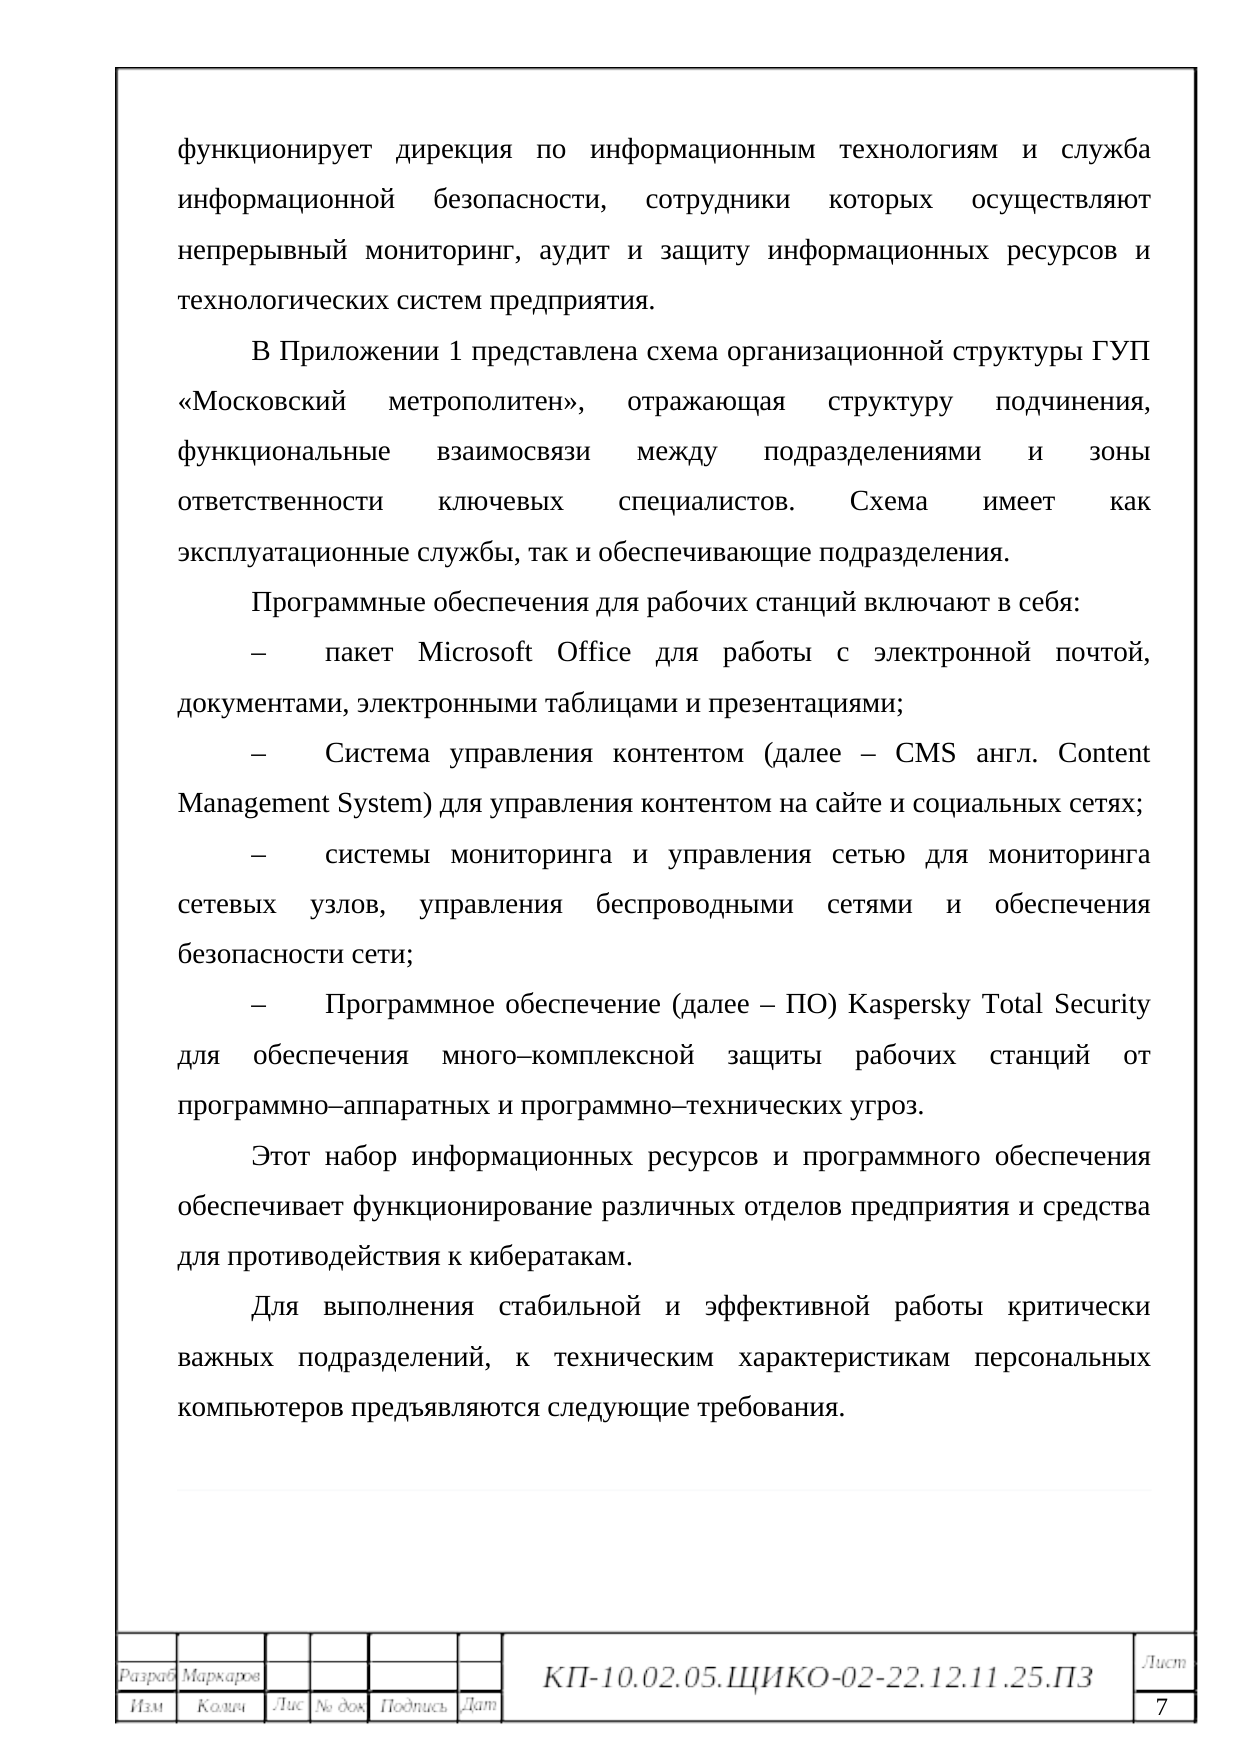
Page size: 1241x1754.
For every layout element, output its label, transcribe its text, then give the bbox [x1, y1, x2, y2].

list Программное обеспечение (далее – ПО) Kaspersky Total Security для обеспечения много–комплексной защиты рабочих станций от программно–аппаратных и программно–технических угроз. [177, 987, 1152, 1121]
text Этот набор информационных ресурсов и программного обеспечения обеспечивает функционирование различных отделов предприятия и средства для противодействия к кибератакам. [177, 1138, 1152, 1272]
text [177, 131, 1152, 316]
text Программные обеспечения для рабочих станций включают в себя: [177, 584, 1152, 618]
list системы мониторинга и управления сетью для мониторинга сетевых узлов, управления беспроводными сетями и обеспечения безопасности сети; [177, 836, 1152, 970]
list пакет Microsoft Office для работы с электронной почтой, документами, электронными таблицами и презентациями; [177, 634, 1152, 718]
text Для выполнения стабильной и эффективной работы критически важных подразделений, к техническим характеристикам персональных компьютеров предъявляются следующие требования. [177, 1288, 1152, 1423]
list Система управления контентом (далее – CMS англ. Content Management System) для управления контентом на сайте и социальных сетях; [177, 735, 1152, 819]
text В Приложении 1 представлена схема организационной структуры ГУП «Московский метрополитен», отражающая структуру подчинения, функциональные взаимосвязи между подразделениями и зоны ответственности ключевых специалистов. Схема имеет как эксплуатационные службы, так и обеспечивающие подразделения. [177, 333, 1152, 567]
